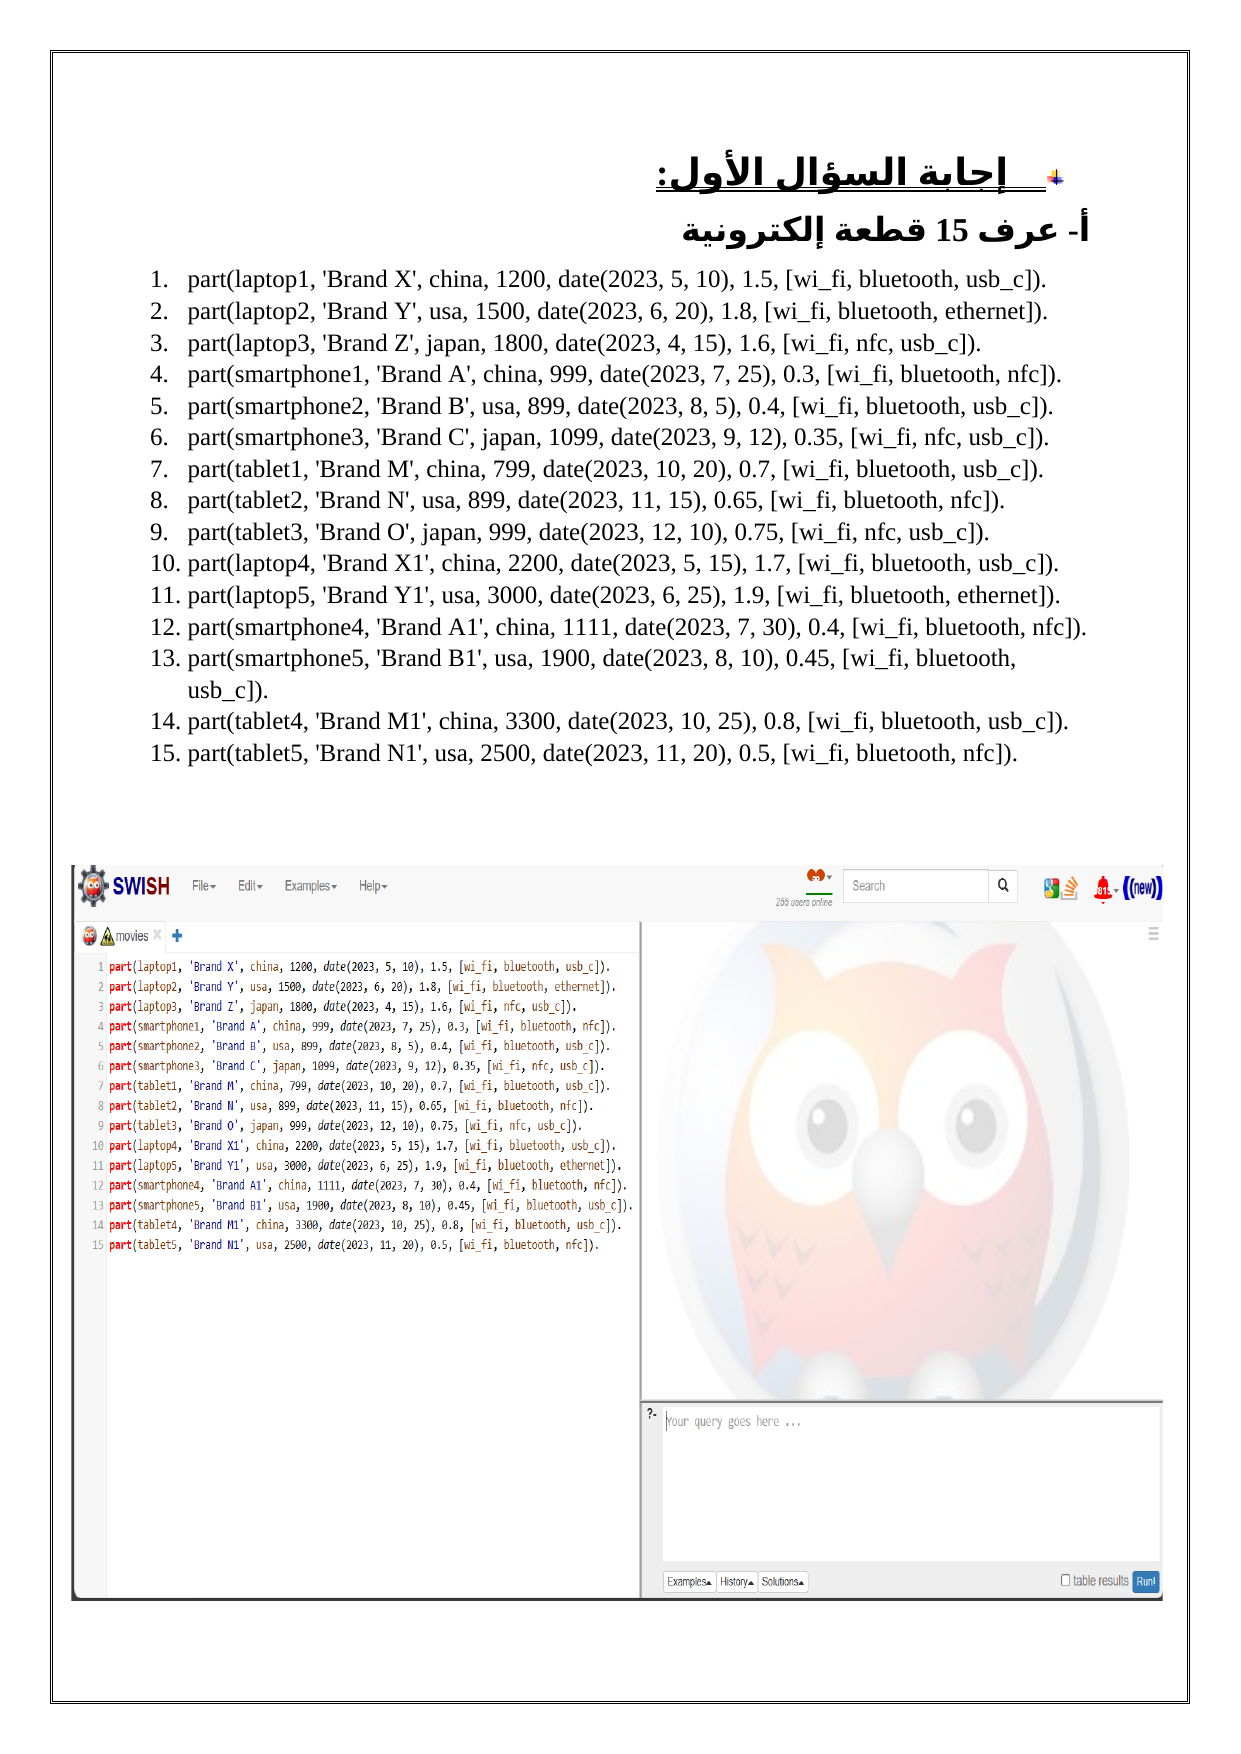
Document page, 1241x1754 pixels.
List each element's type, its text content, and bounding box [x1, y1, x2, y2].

list إجابة السؤال الأول: [150, 150, 1046, 193]
text أ- عرف 15 قطعة إلكترونية [150, 210, 1090, 248]
list part(laptop2, 'Brand Y', usa, 1500, date(2023, 6, 20), 1.8, [wi_fi, bluetooth, ethernet]). [150, 296, 1090, 325]
list part(smartphone4, 'Brand A1', china, 1111, date(2023, 7, 30), 0.4, [wi_fi, bluetooth, nfc]). [150, 612, 1090, 640]
list part(laptop4, 'Brand X1', china, 2200, date(2023, 5, 15), 1.7, [wi_fi, bluetooth, usb_c]). [150, 548, 1090, 577]
list part(tablet1, 'Brand M', china, 799, date(2023, 10, 20), 0.7, [wi_fi, bluetooth, usb_c]). [150, 454, 1090, 483]
list part(smartphone3, 'Brand C', japan, 1099, date(2023, 9, 12), 0.35, [wi_fi, nfc, usb_c]). [150, 422, 1090, 451]
list part(laptop5, 'Brand Y1', usa, 3000, date(2023, 6, 25), 1.9, [wi_fi, bluetooth, ethernet]). [150, 580, 1090, 609]
picture [71, 865, 1163, 1601]
list part(smartphone2, 'Brand B', usa, 899, date(2023, 8, 5), 0.4, [wi_fi, bluetooth, usb_c]). [150, 391, 1090, 419]
list part(tablet3, 'Brand O', japan, 999, date(2023, 12, 10), 0.75, [wi_fi, nfc, usb_c]). [150, 517, 1090, 546]
list part(tablet5, 'Brand N1', usa, 2500, date(2023, 11, 20), 0.5, [wi_fi, bluetooth, nfc]). [150, 738, 1090, 767]
picture [1047, 168, 1064, 185]
list part(laptop3, 'Brand Z', japan, 1800, date(2023, 4, 15), 1.6, [wi_fi, nfc, usb_c]). [150, 328, 1090, 356]
list part(tablet2, 'Brand N', usa, 899, date(2023, 11, 15), 0.65, [wi_fi, bluetooth, nfc]). [150, 485, 1090, 514]
list part(smartphone1, 'Brand A', china, 999, date(2023, 7, 25), 0.3, [wi_fi, bluetooth, nfc]). [150, 359, 1090, 388]
list part(tablet4, 'Brand M1', china, 3300, date(2023, 10, 25), 0.8, [wi_fi, bluetooth, usb_c]). [150, 706, 1090, 735]
list part(laptop1, 'Brand X', china, 1200, date(2023, 5, 10), 1.5, [wi_fi, bluetooth, usb_c]). [150, 264, 1090, 293]
list part(smartphone5, 'Brand B1', usa, 1900, date(2023, 8, 10), 0.45, [wi_fi, bluetooth, usb_c]). [150, 643, 1090, 703]
